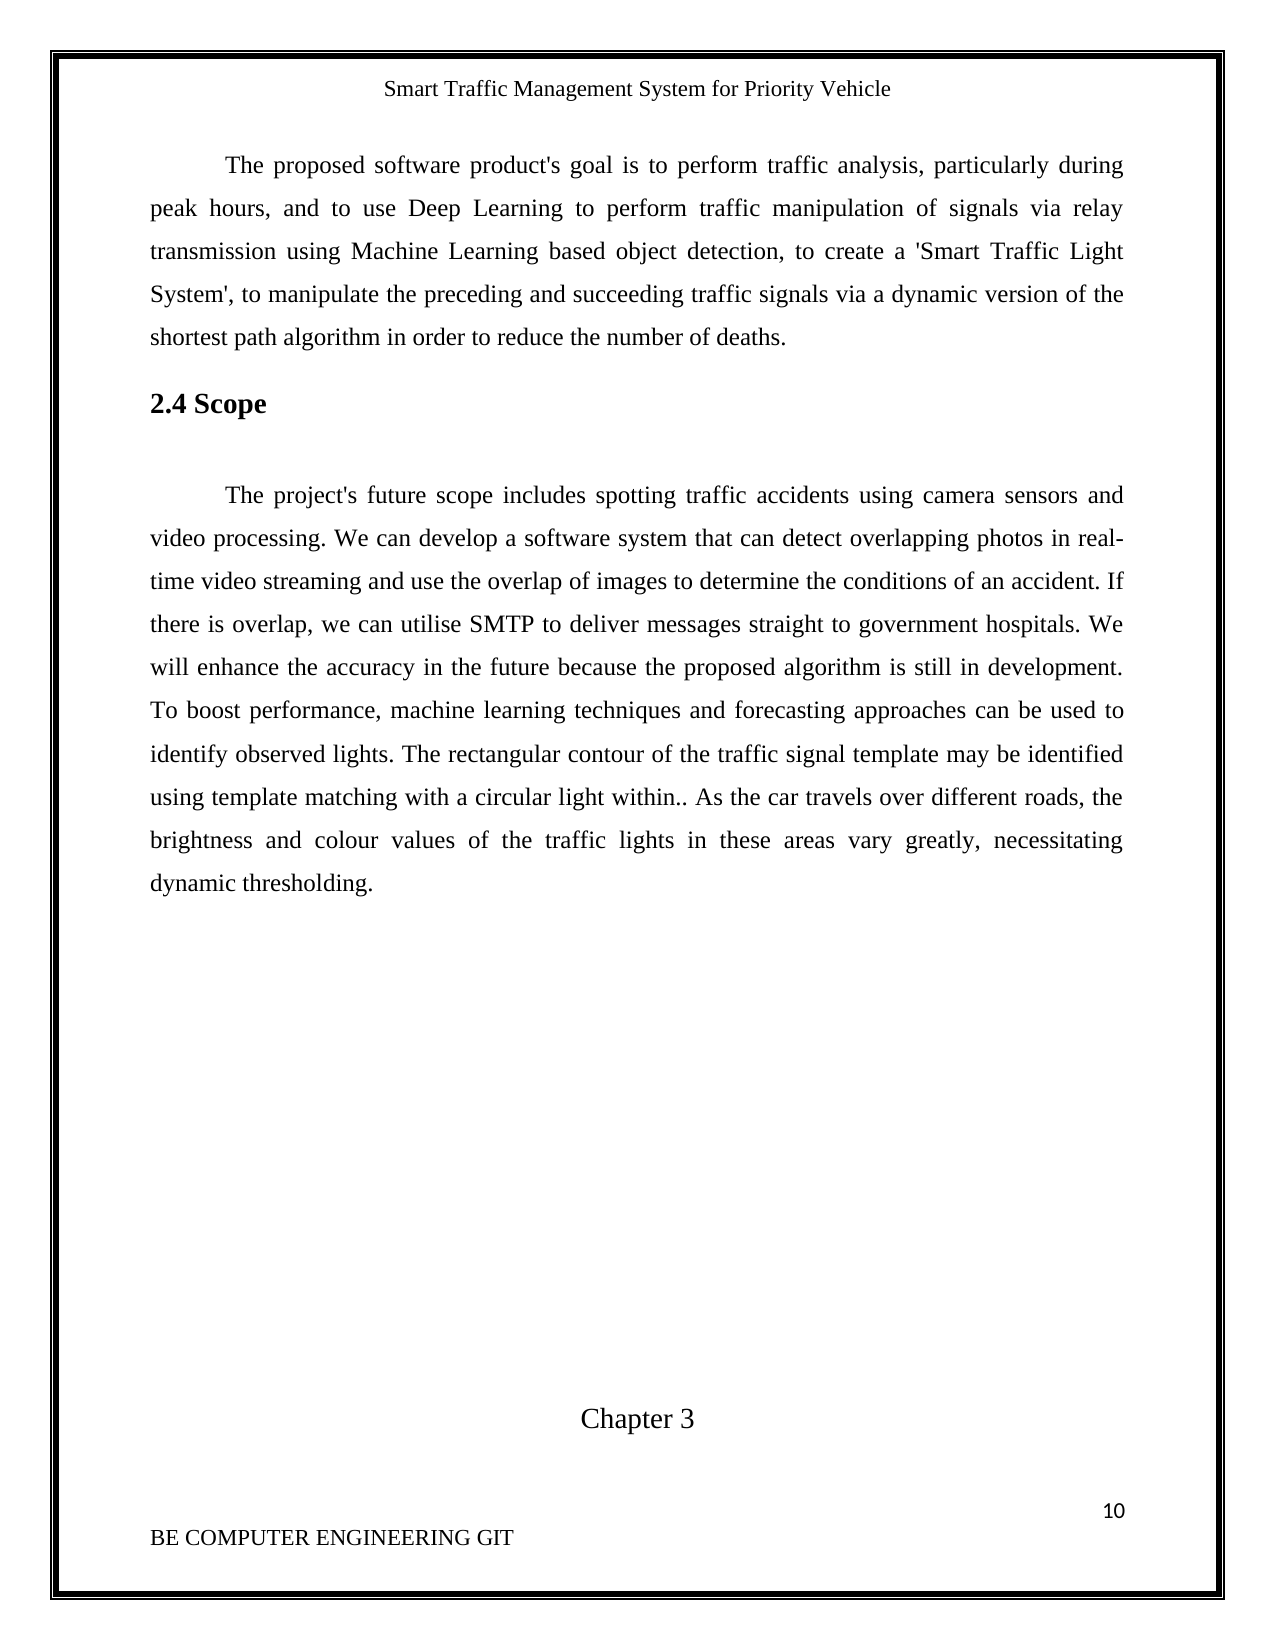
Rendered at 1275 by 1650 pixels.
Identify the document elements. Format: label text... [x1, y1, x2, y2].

text The proposed software product's goal is to perform traffic analysis, particularly during peak hours, and to use Deep Learning to perform traffic manipulation of signals via relay transmission using Machine Learning based object detection, to create a 'Smart Traffic Light System', to manipulate the preceding and succeeding traffic signals via a dynamic version of the shortest path algorithm in order to reduce the number of deaths. [150, 150, 1125, 351]
text Chapter 3 [150, 1401, 1125, 1435]
text The project's future scope includes spotting traffic accidents using camera sensors and video processing. We can develop a software system that can detect overlapping photos in real-time video streaming and use the overlap of images to determine the conditions of an accident. If there is overlap, we can utilise SMTP to deliver messages straight to government hospitals. We will enhance the accuracy in the future because the proposed algorithm is still in development. To boost performance, machine learning techniques and forecasting approaches can be used to identify observed lights. The rectangular contour of the traffic signal template may be identified using template matching with a circular light within.. As the car travels over different roads, the brightness and colour values of the traffic lights in these areas vary greatly, necessitating dynamic thresholding. [150, 480, 1125, 897]
text 2.4 Scope [150, 386, 1125, 420]
